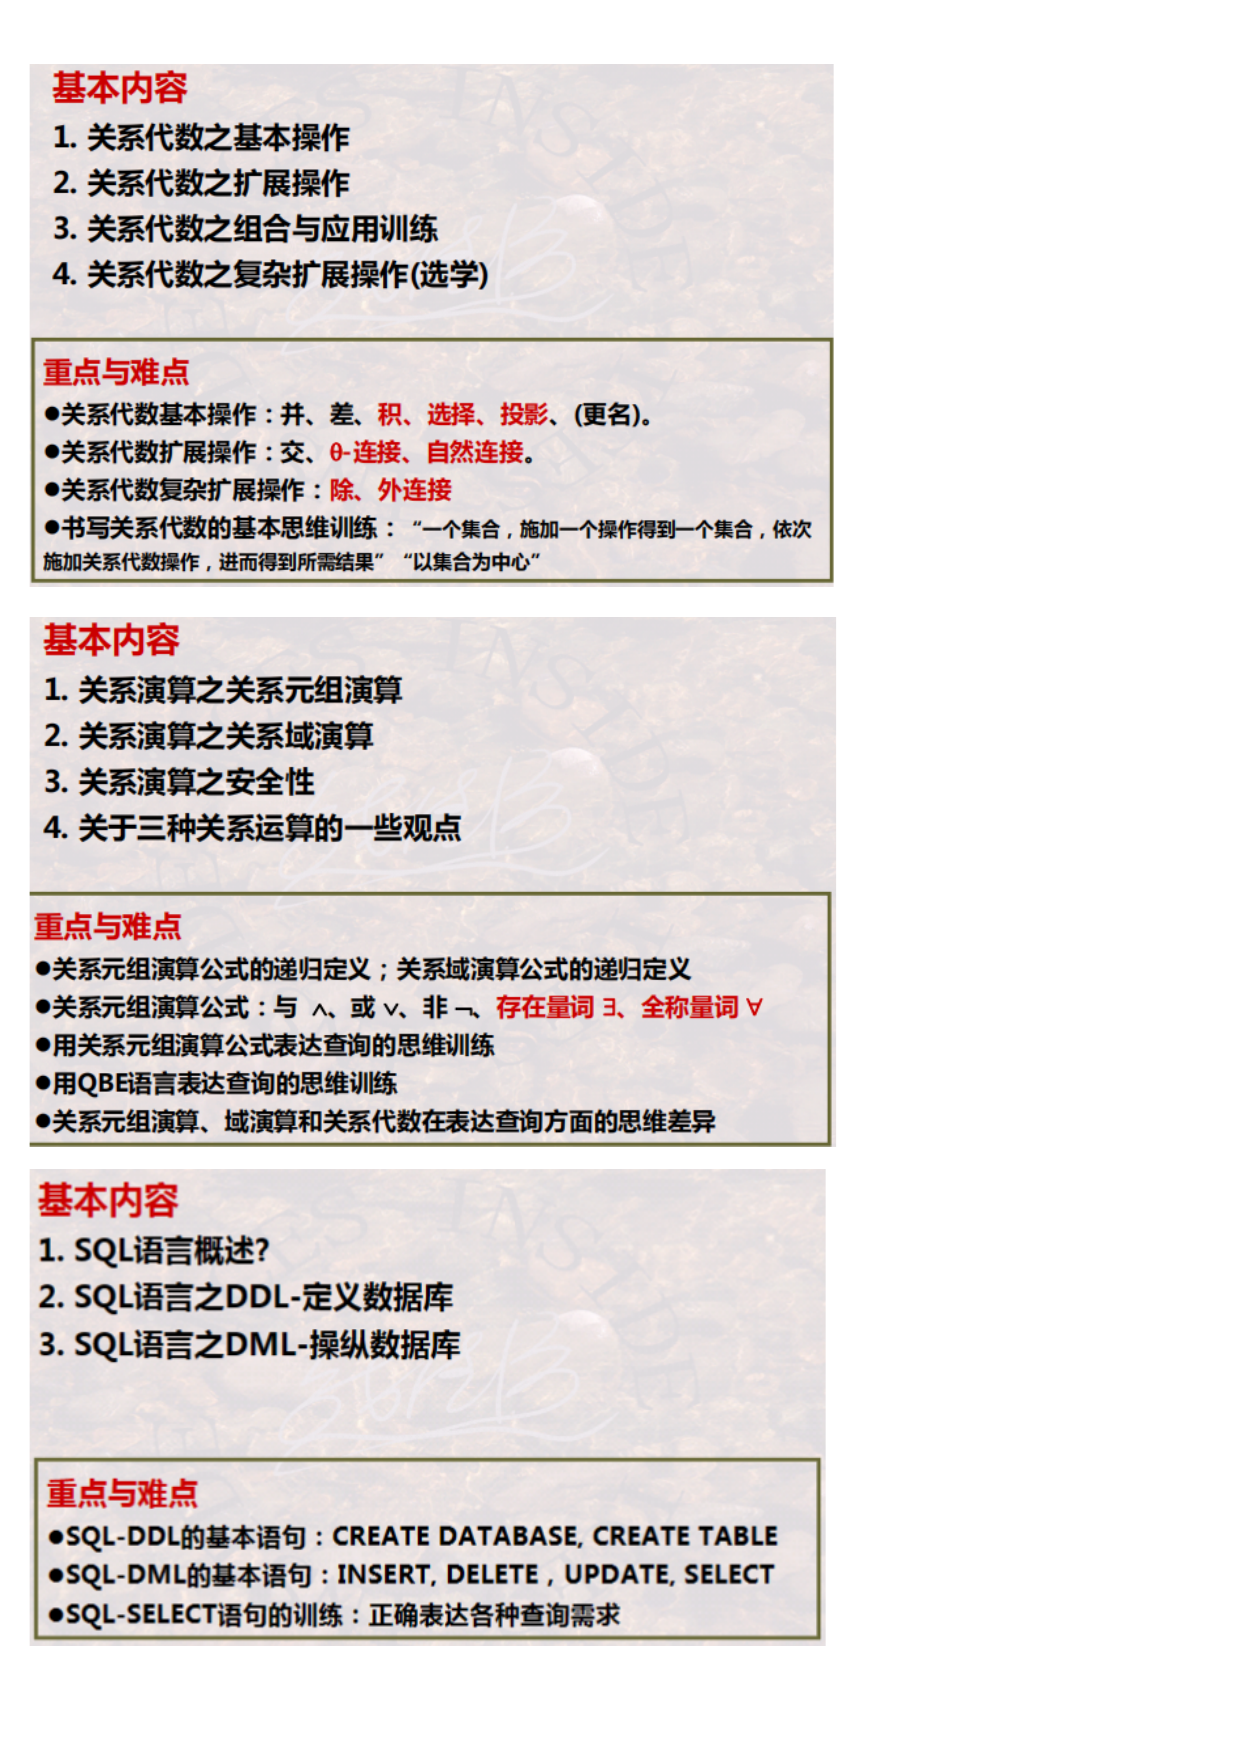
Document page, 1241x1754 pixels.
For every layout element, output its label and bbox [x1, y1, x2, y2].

picture [29, 617, 837, 1147]
picture [29, 64, 834, 587]
picture [29, 1169, 826, 1646]
